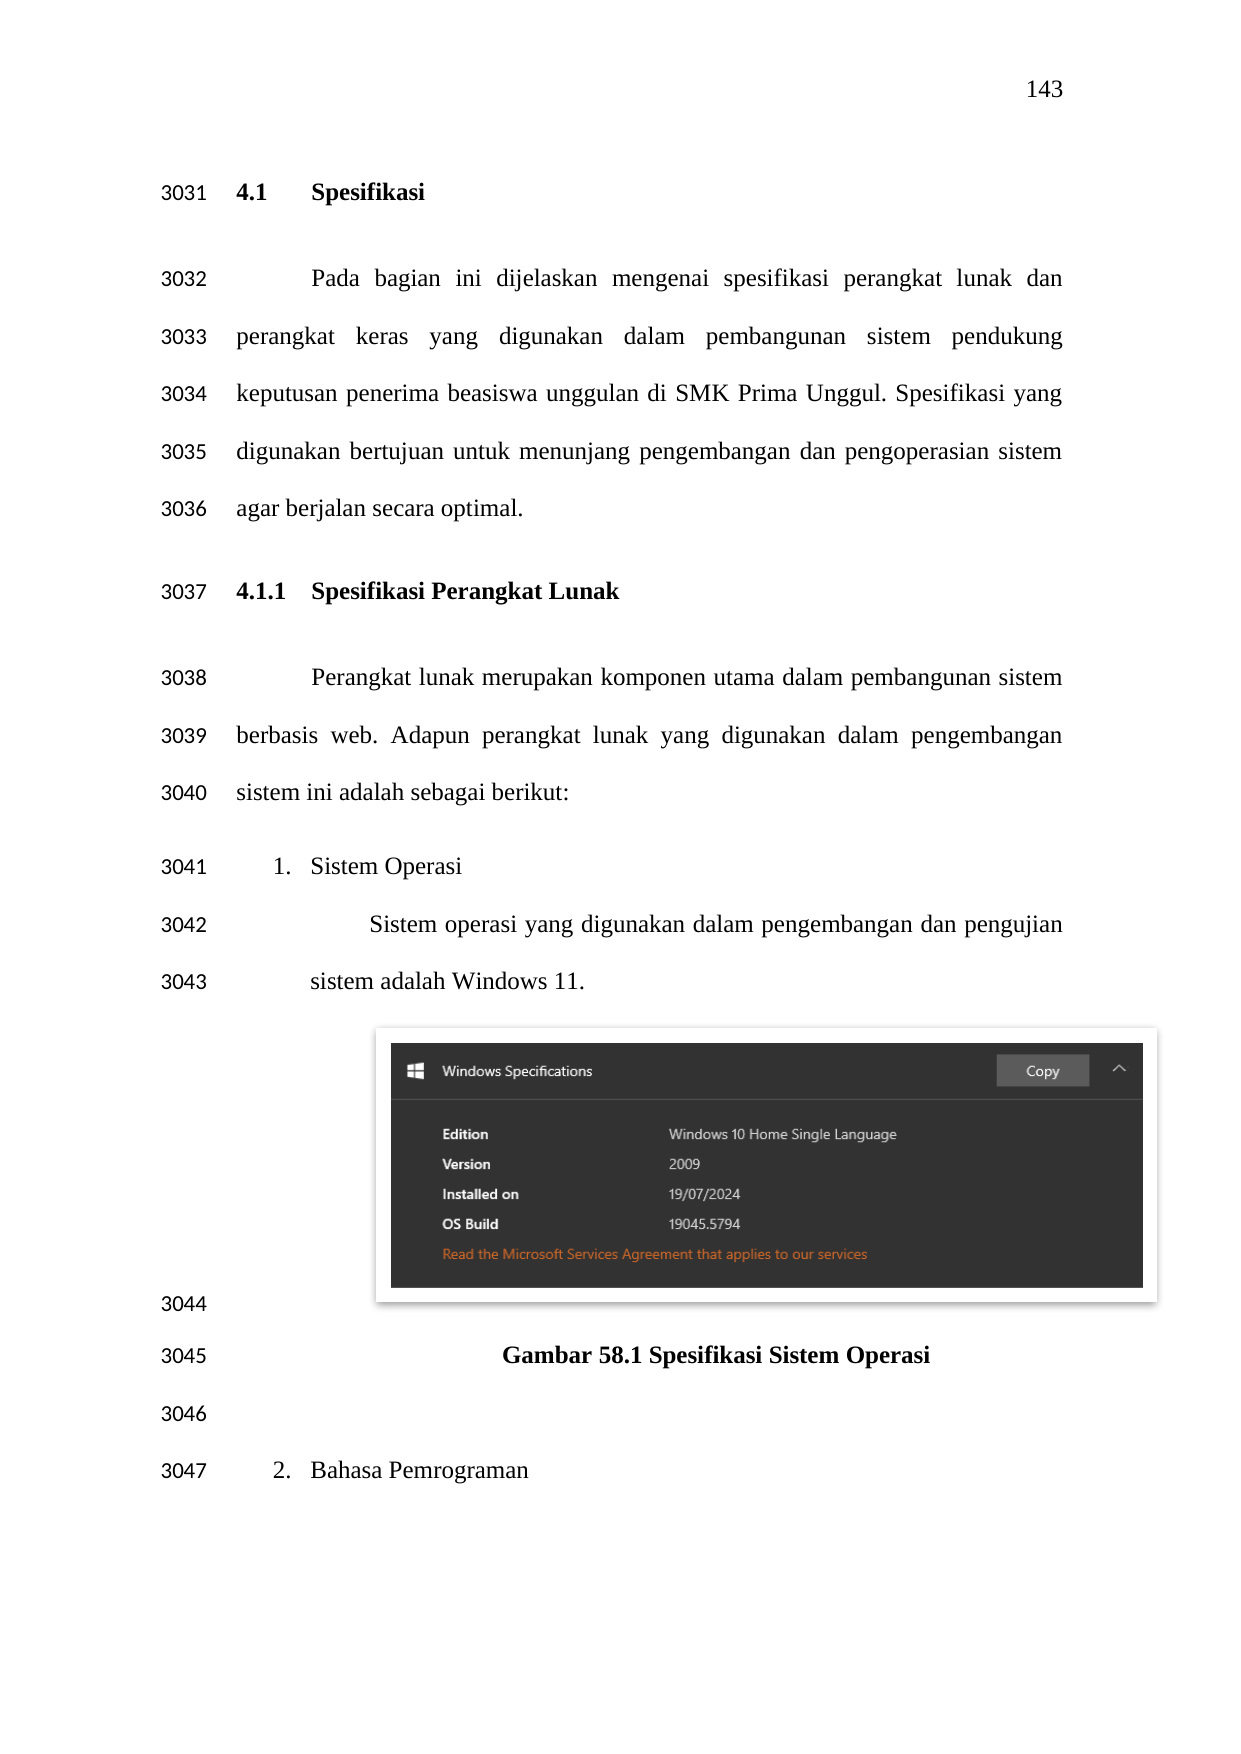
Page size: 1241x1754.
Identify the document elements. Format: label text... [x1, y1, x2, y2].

list Bahasa Pemrograman [273, 1455, 1063, 1484]
text Perangkat lunak merupakan komponen utama dalam pembangunan sistem berbasis web. Adapun perangkat lunak yang digunakan dalam pengembangan sistem ini adalah sebagai berikut: [236, 662, 1063, 806]
list Sistem Operasi [273, 851, 1063, 880]
subtitle Spesifikasi [236, 177, 1063, 206]
subtitle Spesifikasi Perangkat Lunak [236, 576, 1063, 605]
picture [391, 1043, 1143, 1288]
text Pada bagian ini dijelaskan mengenai spesifikasi perangkat lunak dan perangkat keras yang digunakan dalam pembangunan sistem pendukung keputusan penerima beasiswa unggulan di SMK Prima Unggul. Spesifikasi yang digunakan bertujuan untuk menunjang pengembangan dan pengoperasian sistem agar berjalan secara optimal. [236, 263, 1063, 522]
list Sistem operasi yang digunakan dalam pengembangan dan pengujian sistem adalah Windows 11. [310, 909, 1063, 995]
